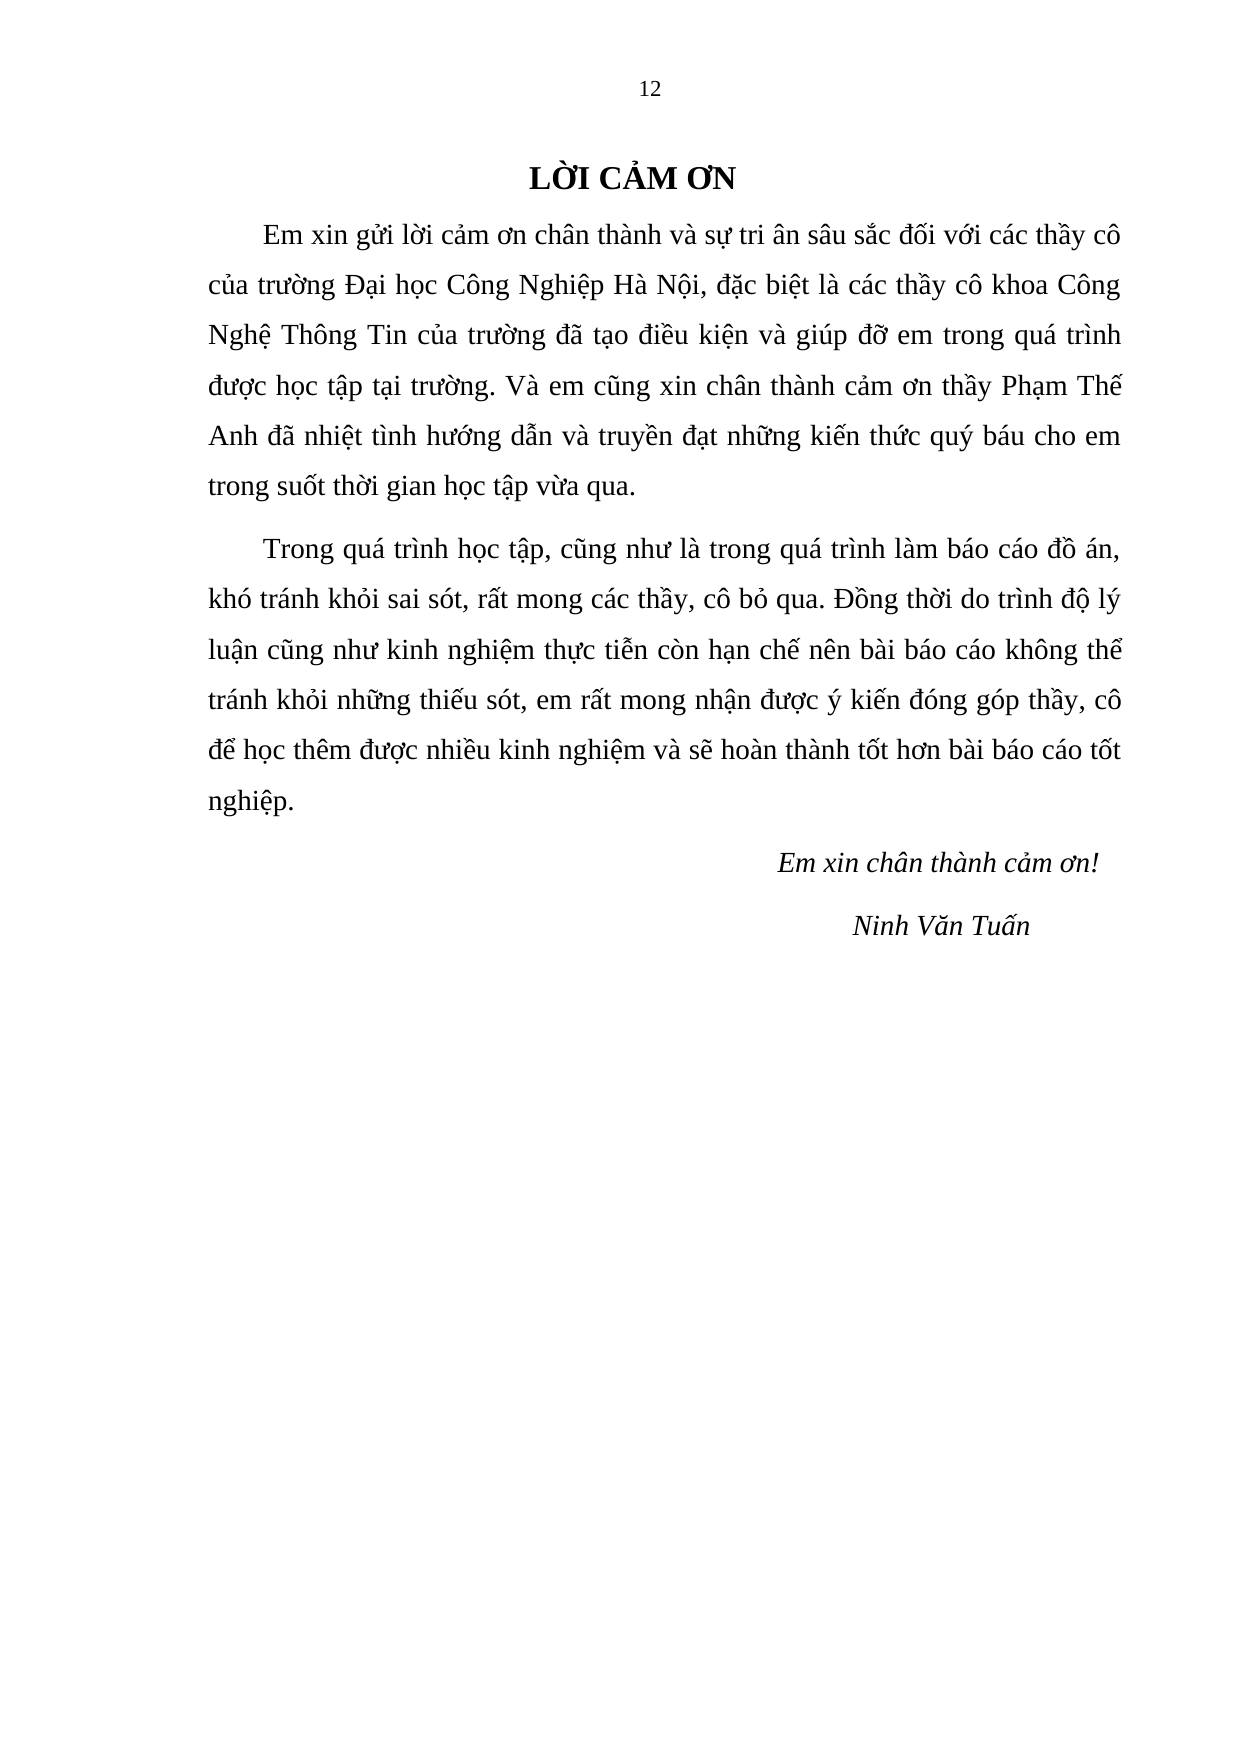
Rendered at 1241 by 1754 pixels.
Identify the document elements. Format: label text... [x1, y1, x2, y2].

text Trong quá trình học tập, cũng như là trong quá trình làm báo cáo đồ án, khó tránh khỏi sai sót, rất mong các thầy, cô bỏ qua. Đồng thời do trình độ lý luận cũng như kinh nghiệm thực tiễn còn hạn chế nên bài báo cáo không thể tránh khỏi những thiếu sót, em rất mong nhận được ý kiến đóng góp thầy, cô để học thêm được nhiều kinh nghiệm và sẽ hoàn thành tốt hơn bài báo cáo tốt nghiệp. [208, 531, 1122, 816]
subtitle LỜI CẢM ƠN [351, 158, 914, 197]
text Em xin chân thành cảm ơn! [777, 846, 1122, 879]
text Em xin gửi lời cảm ơn chân thành và sự tri ân sâu sắc đối với các thầy cô của trường Đại học Công Nghiệp Hà Nội, đặc biệt là các thầy cô khoa Công Nghệ Thông Tin của trường đã tạo điều kiện và giúp đỡ em trong quá trình được học tập tại trường. Và em cũng xin chân thành cảm ơn thầy Phạm Thế Anh đã nhiệt tình hướng dẫn và truyền đạt những kiến thức quý báu cho em trong suốt thời gian học tập vừa qua. [208, 217, 1122, 502]
text Ninh Văn Tuấn [852, 908, 1122, 942]
